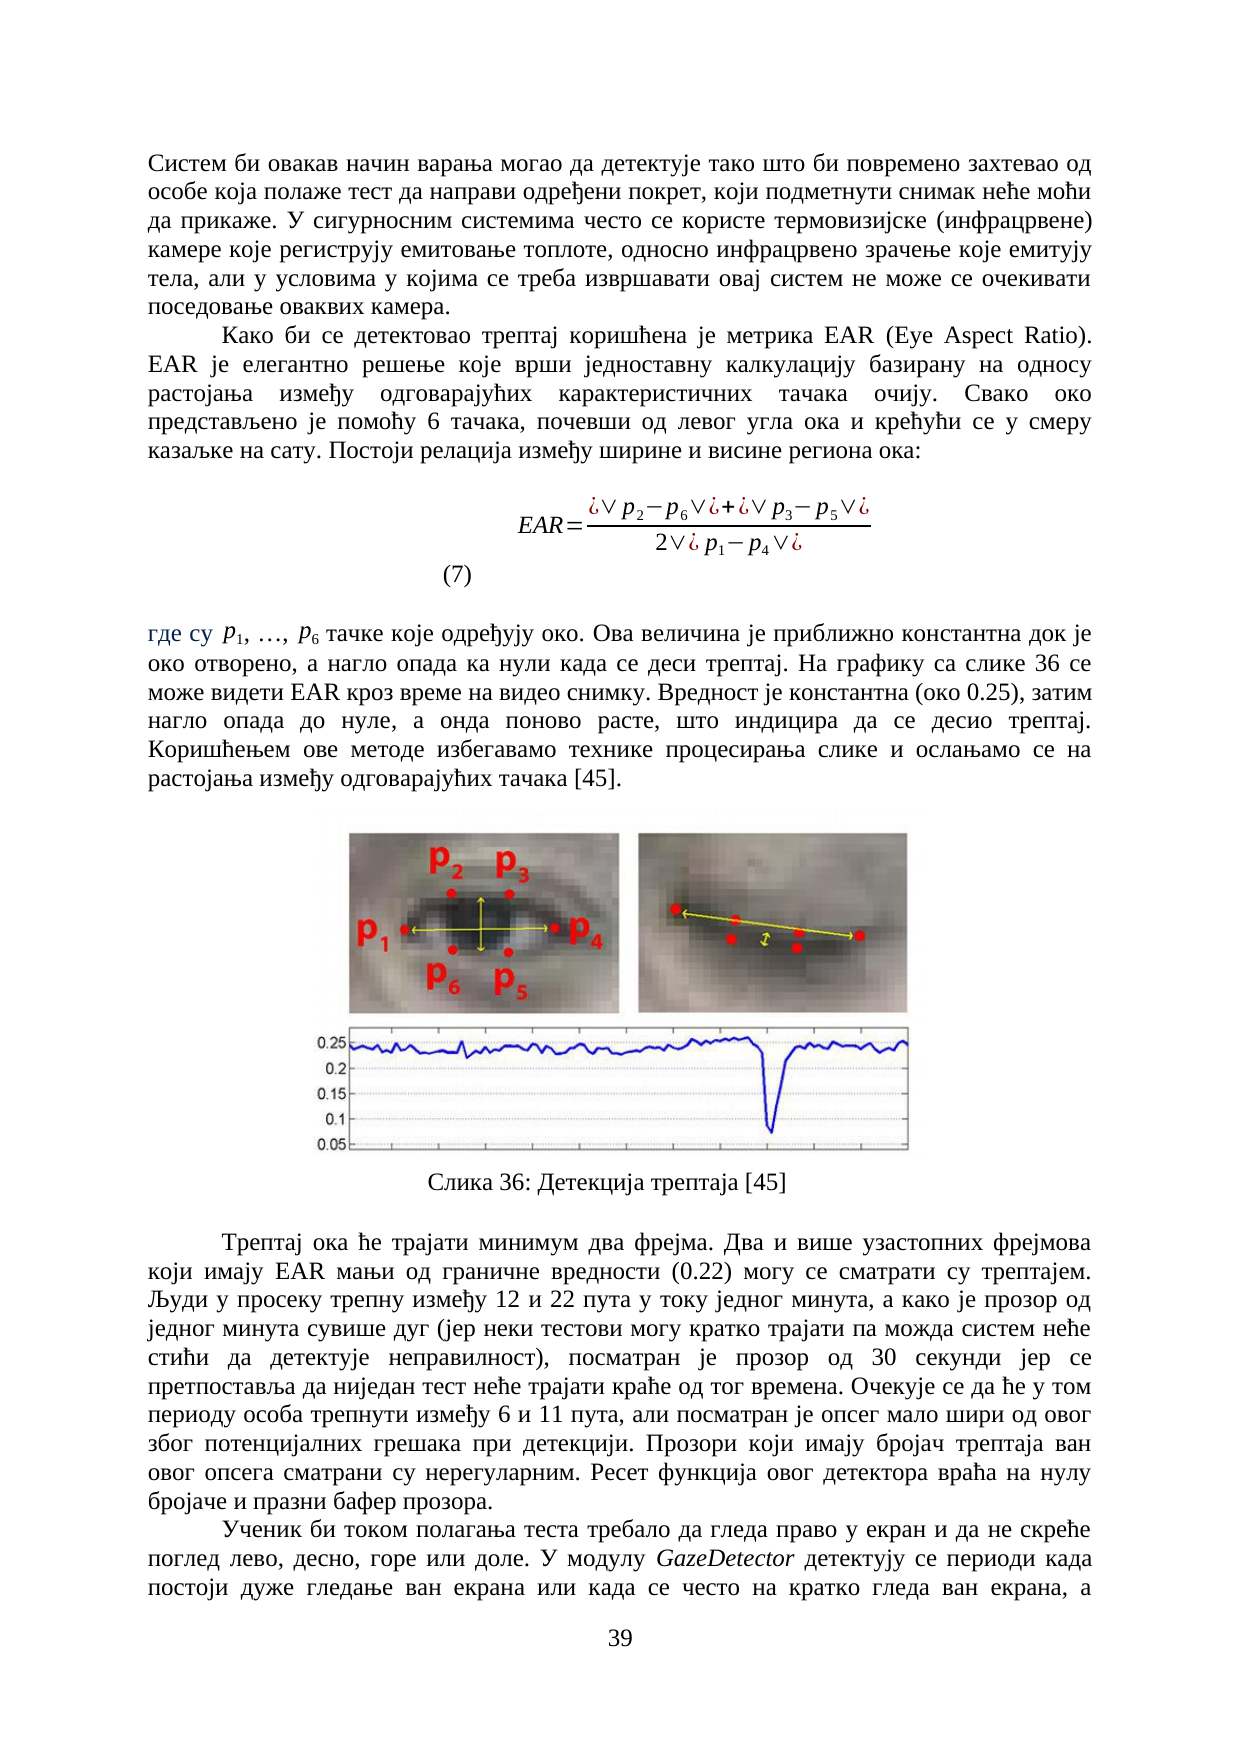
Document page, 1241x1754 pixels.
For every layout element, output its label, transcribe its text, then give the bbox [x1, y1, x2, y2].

text (7) [443, 493, 1093, 588]
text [148, 148, 1093, 320]
picture [305, 808, 936, 1180]
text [148, 1514, 1093, 1601]
text Како би се детектовао трептај коришћена је метрика EAR (Eye Aspect Ratio). EAR је елегантно решење које врши једноставну калкулацију базирану на односу растојања између одговарајућих карактеристичних тачака очију. Свако око представљено је помоћу 6 тачака, почевши од левог угла ока и крећући се у смеру казаљке на сату. Постоји релација између ширине и висине региона ока: [148, 320, 1093, 464]
text где су , …, тачке које одређују око. Ова величина је приближно константна док је око отворено, а нагло опада ка нули када се деси трептај. На графику са слике 36 се може видети EAR кроз време на видео снимку. Вредност је константна (око 0.25), затим нагло опада до нуле, а онда поново расте, што индицира да се десио трептај. Коришћењем ове методe избегавамо технике процесирања слике и ослањамо се на растојања између одговарајућих тачака [45]. [148, 616, 1093, 792]
